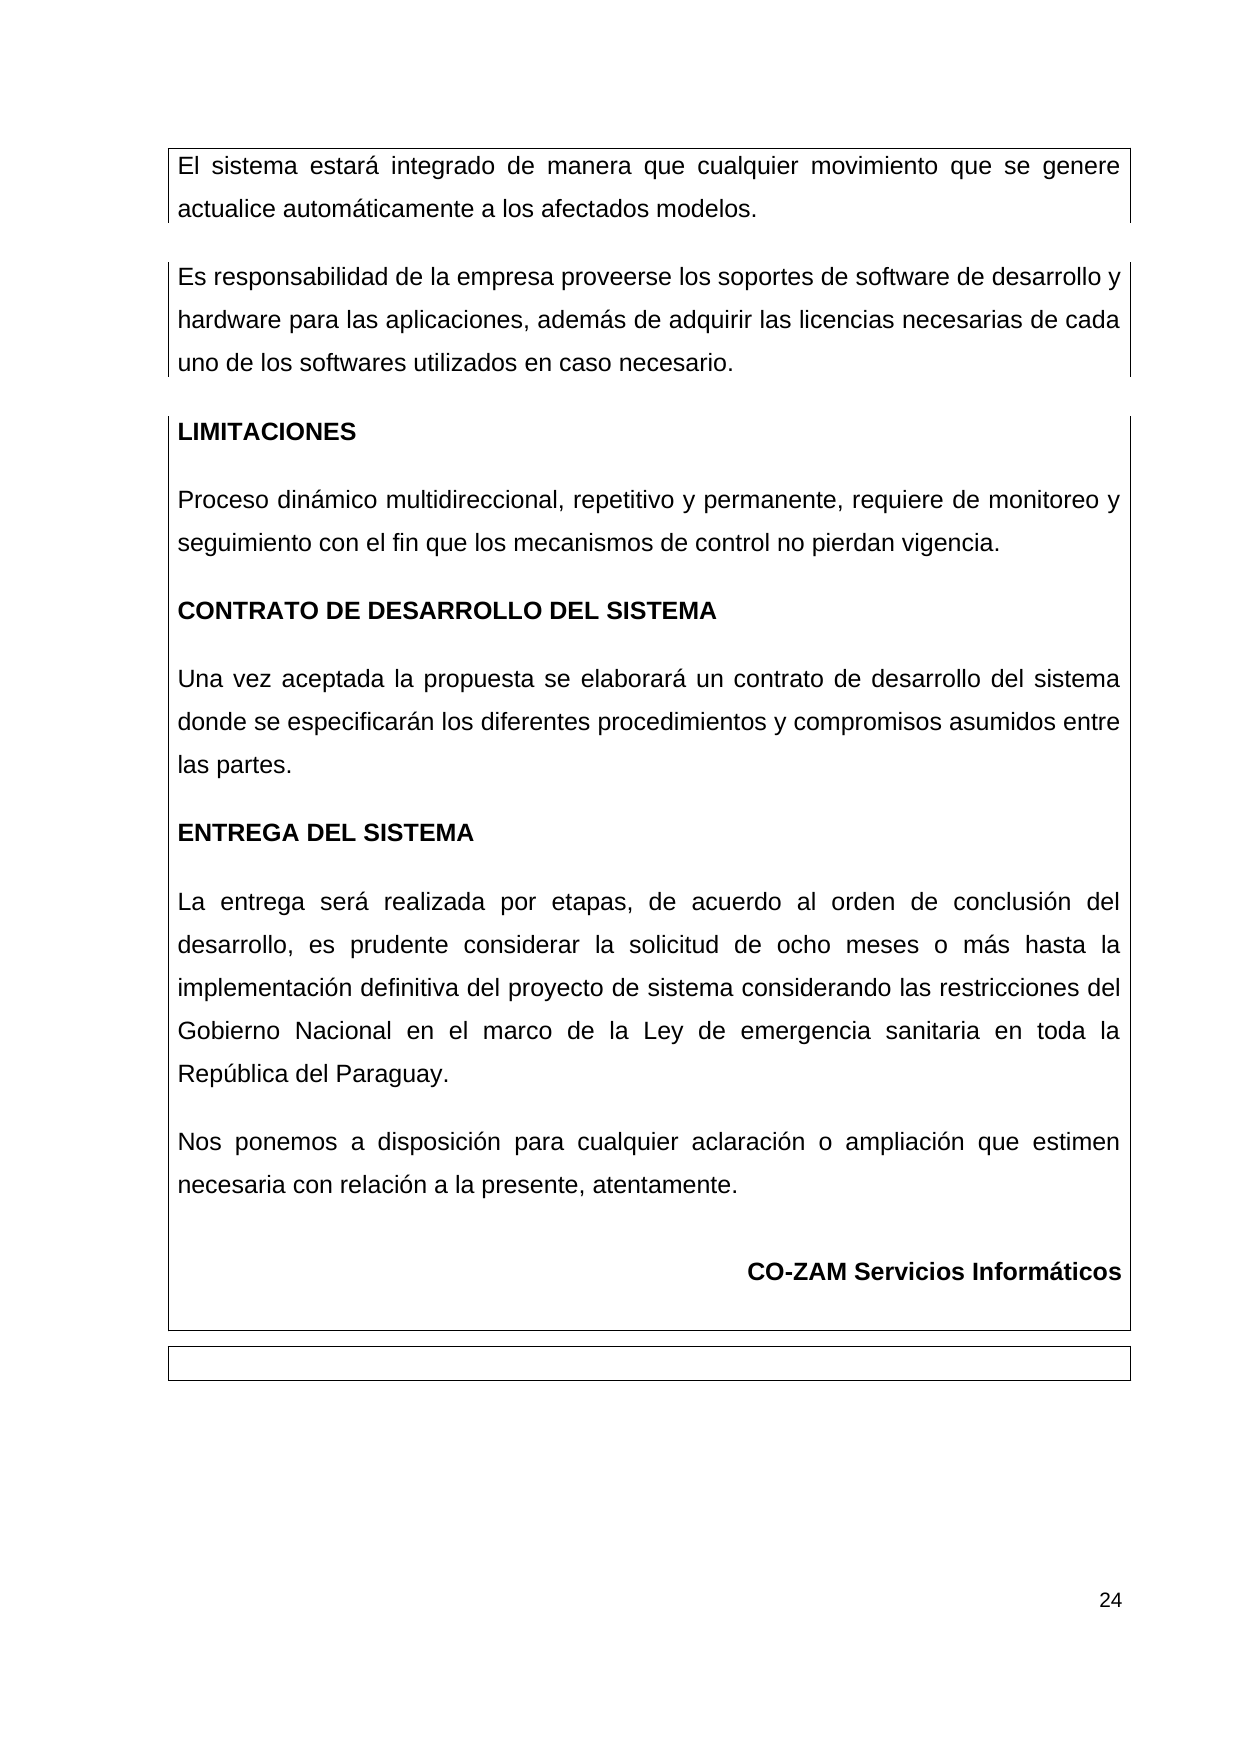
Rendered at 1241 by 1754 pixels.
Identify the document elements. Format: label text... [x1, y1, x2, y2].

text LIMITACIONES [169, 416, 1130, 445]
text Una vez aceptada la propuesta se elaborará un contrato de desarrollo del sistema donde se especificarán los diferentes procedimientos y compromisos asumidos entre las partes. [169, 664, 1130, 779]
text Es responsabilidad de la empresa proveerse los soportes de software de desarrollo y hardware para las aplicaciones, además de adquirir las licencias necesarias de cada uno de los softwares utilizados en caso necesario. [169, 262, 1130, 377]
text ENTREGA DEL SISTEMA [169, 818, 1130, 847]
text Proceso dinámico multidireccional, repetitivo y permanente, requiere de monitoreo y seguimiento con el fin que los mecanismos de control no pierdan vigencia. [169, 484, 1130, 556]
text La entrega será realizada por etapas, de acuerdo al orden de conclusión del desarrollo, es prudente considerar la solicitud de ocho meses o más hasta la implementación definitiva del proyecto de sistema considerando las restricciones del Gobierno Nacional en el marco de la Ley de emergencia sanitaria en toda la República del Paraguay. [169, 886, 1130, 1088]
text El sistema estará integrado de manera que cualquier movimiento que se genere actualice automáticamente a los afectados modelos. [169, 149, 1130, 223]
text Nos ponemos a disposición para cualquier aclaración o ampliación que estimen necesaria con relación a la presente, atentamente. [169, 1127, 1130, 1199]
text CO-ZAM Servicios Informáticos [169, 1256, 1130, 1285]
text CONTRATO DE DESARROLLO DEL SISTEMA [169, 596, 1130, 624]
